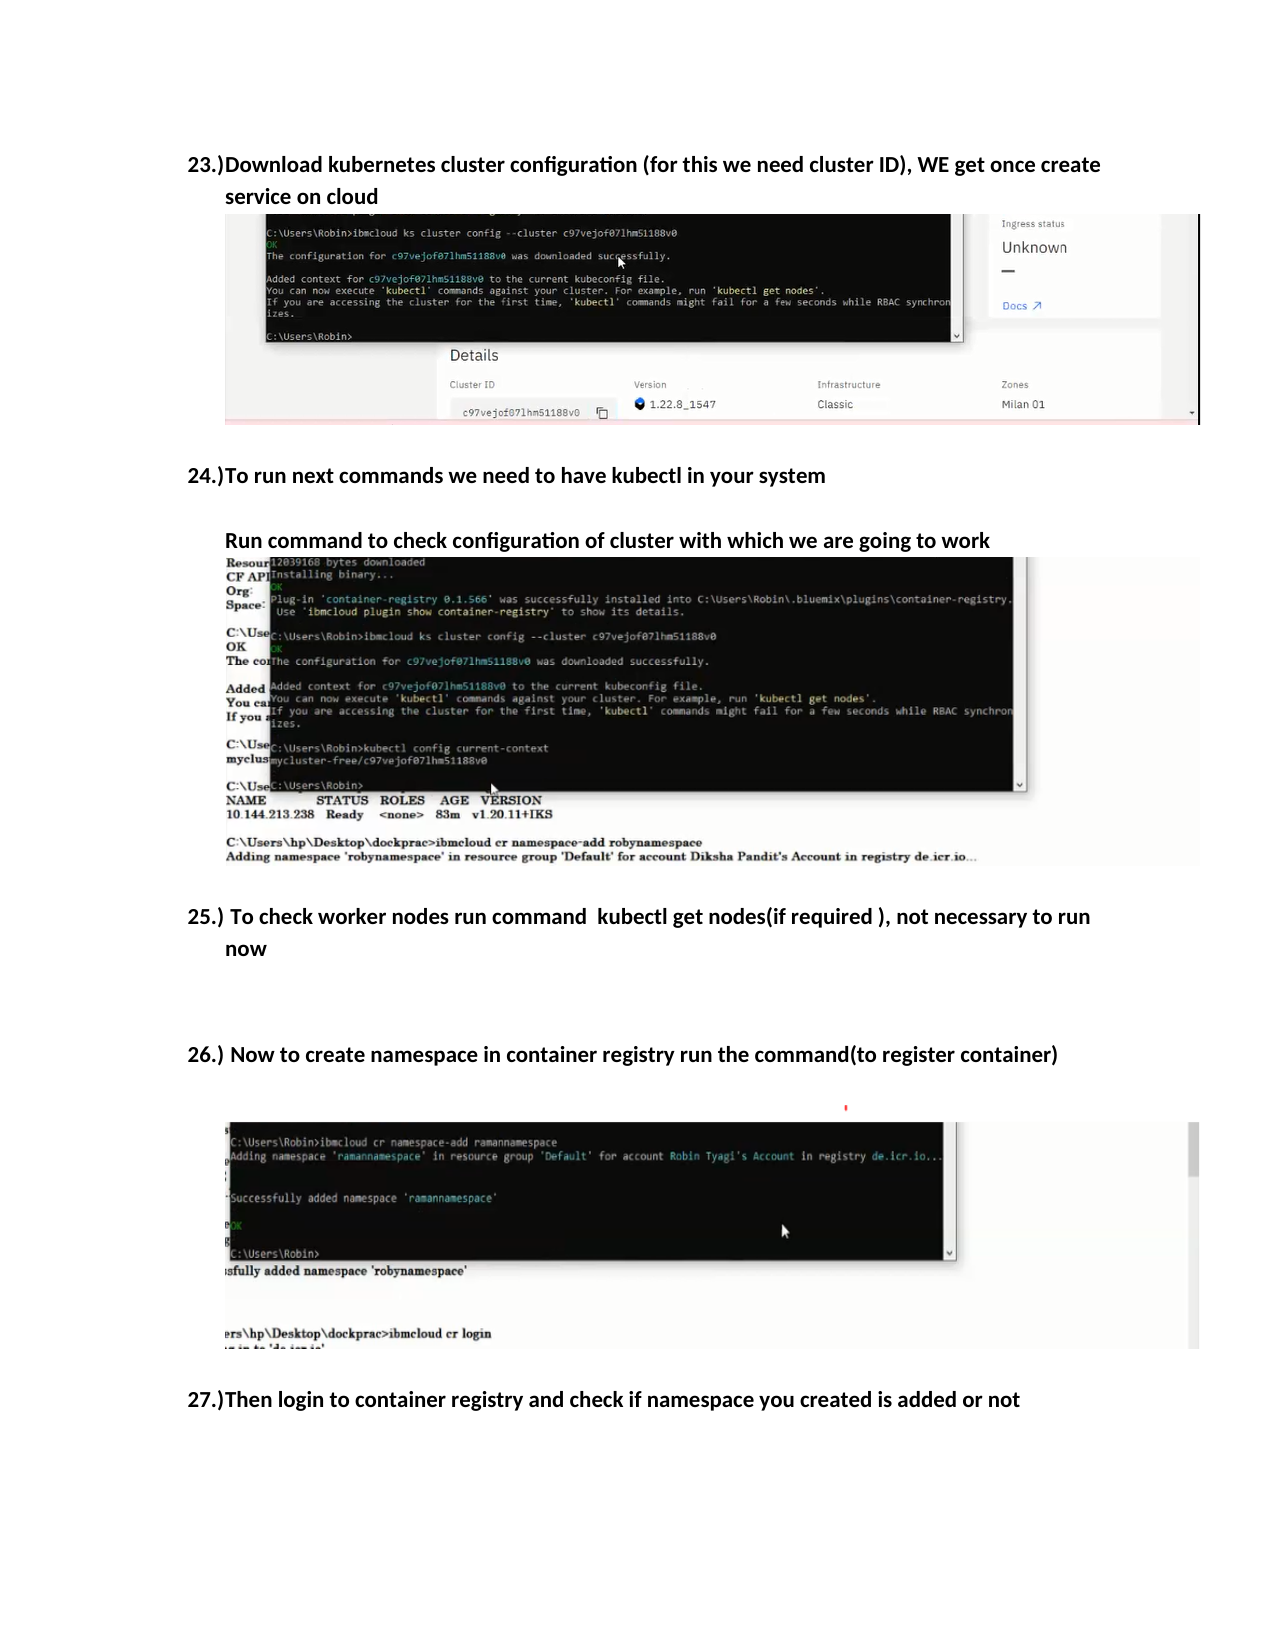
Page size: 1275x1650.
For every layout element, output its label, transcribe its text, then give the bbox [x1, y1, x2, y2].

list Then login to container registry and check if namespace you created is added or not [187, 1385, 1125, 1413]
picture [225, 214, 1200, 425]
list Run command to check configuration of cluster with which we are going to work [225, 526, 1125, 554]
picture [225, 1105, 1200, 1349]
list To check worker nodes run command kubectl get nodes(if required ), not necessary to run now [187, 902, 1125, 963]
list To run next commands we need to have kubectl in your system [187, 461, 1125, 489]
picture [225, 557, 1200, 866]
list Now to create namespace in container registry run the command(to register container) [187, 1041, 1125, 1069]
list Download kubernetes cluster configuration (for this we need cluster ID), WE get once create service on cloud [187, 150, 1125, 210]
